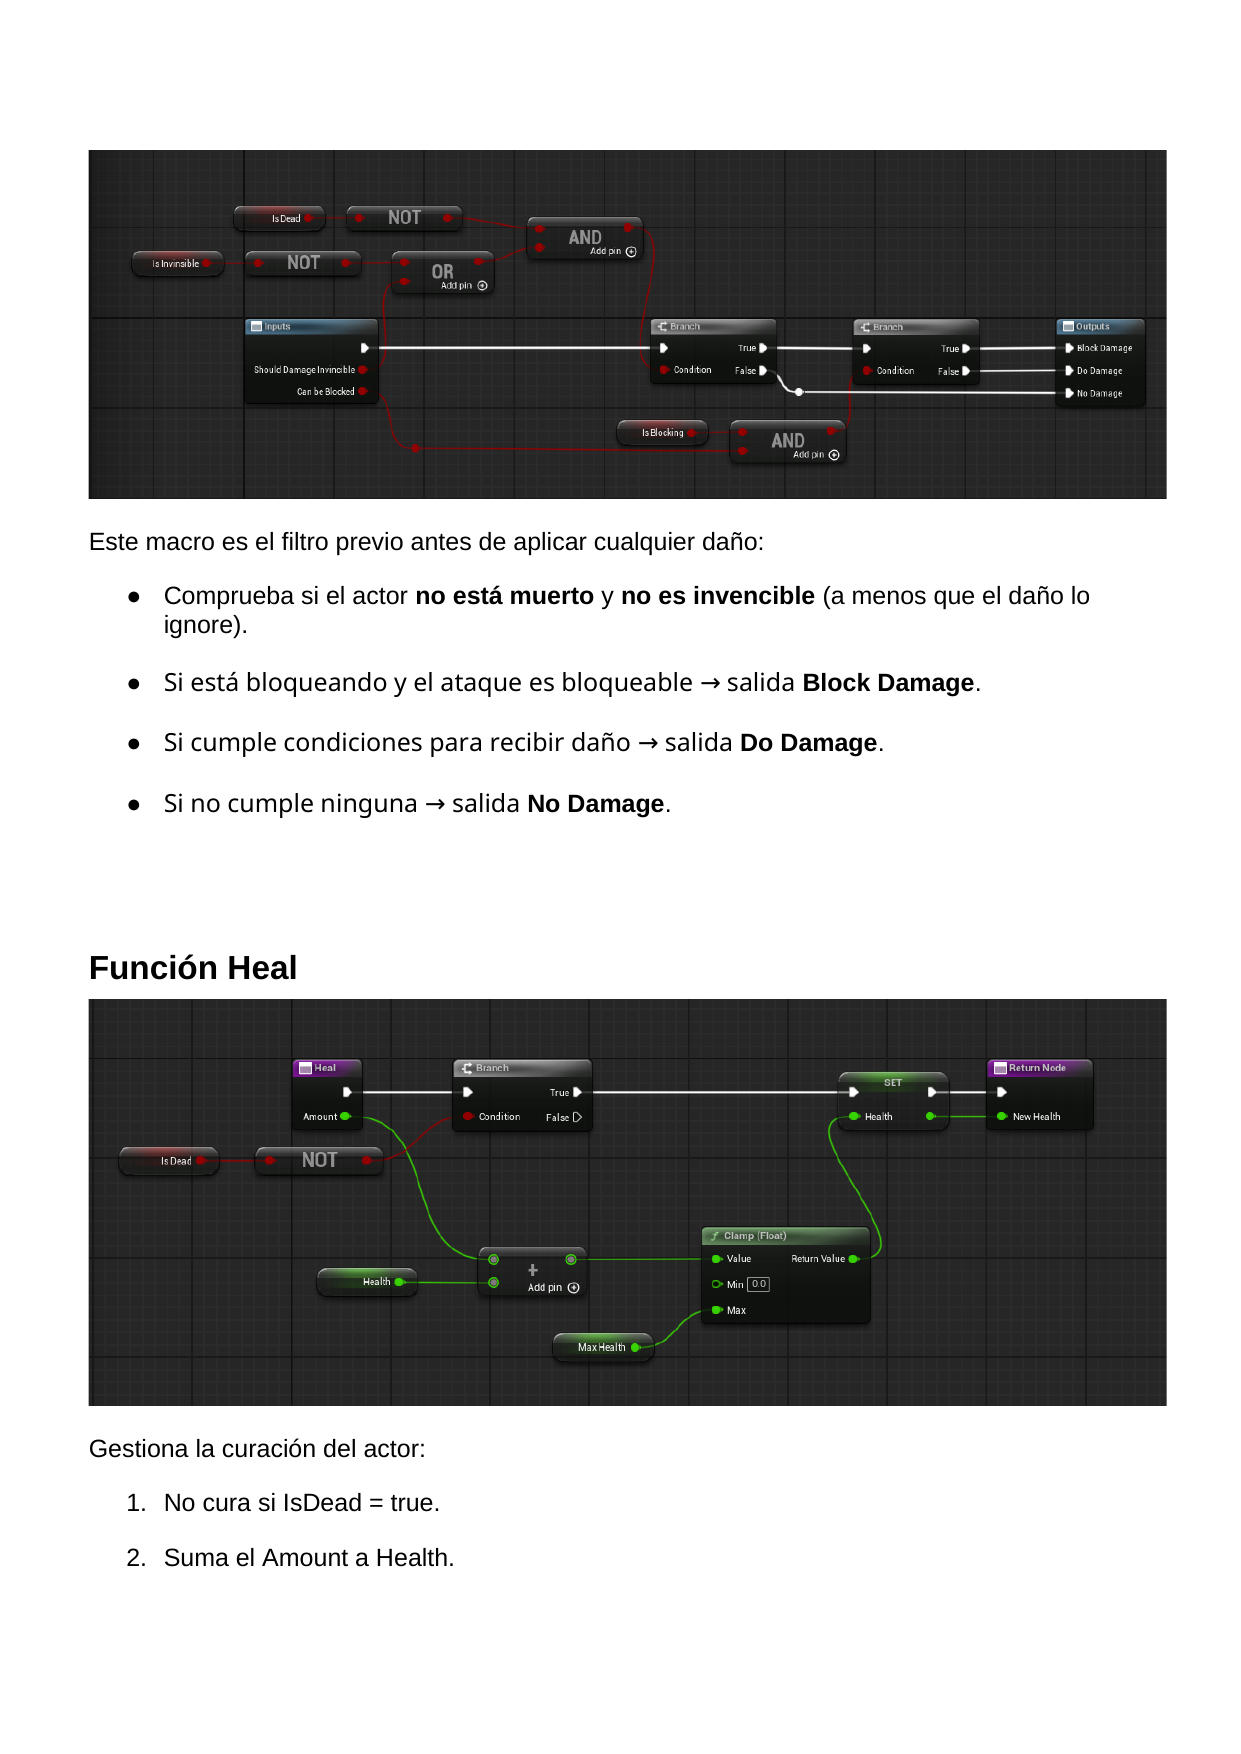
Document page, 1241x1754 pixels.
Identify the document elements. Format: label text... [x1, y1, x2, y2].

text Gestiona la curación del actor: [88, 1434, 1166, 1463]
list No cura si IsDead = true. [126, 1488, 1166, 1543]
list Comprueba si el actor no está muerto y no es invencible (a menos que el daño lo ignore). [126, 581, 1166, 665]
list Si está bloqueando y el ataque es bloqueable → salida Block Damage. [126, 665, 1166, 725]
list Si cumple condiciones para recibir daño → salida Do Damage. [126, 725, 1166, 786]
picture [88, 150, 1167, 499]
list Suma el Amount a Health. [126, 1543, 1166, 1598]
subtitle Función Heal [88, 948, 1166, 987]
text Este macro es el filtro previo antes de aplicar cualquier daño: [88, 527, 1166, 556]
picture [88, 999, 1167, 1406]
list Si no cumple ninguna → salida No Damage. [126, 786, 1166, 819]
